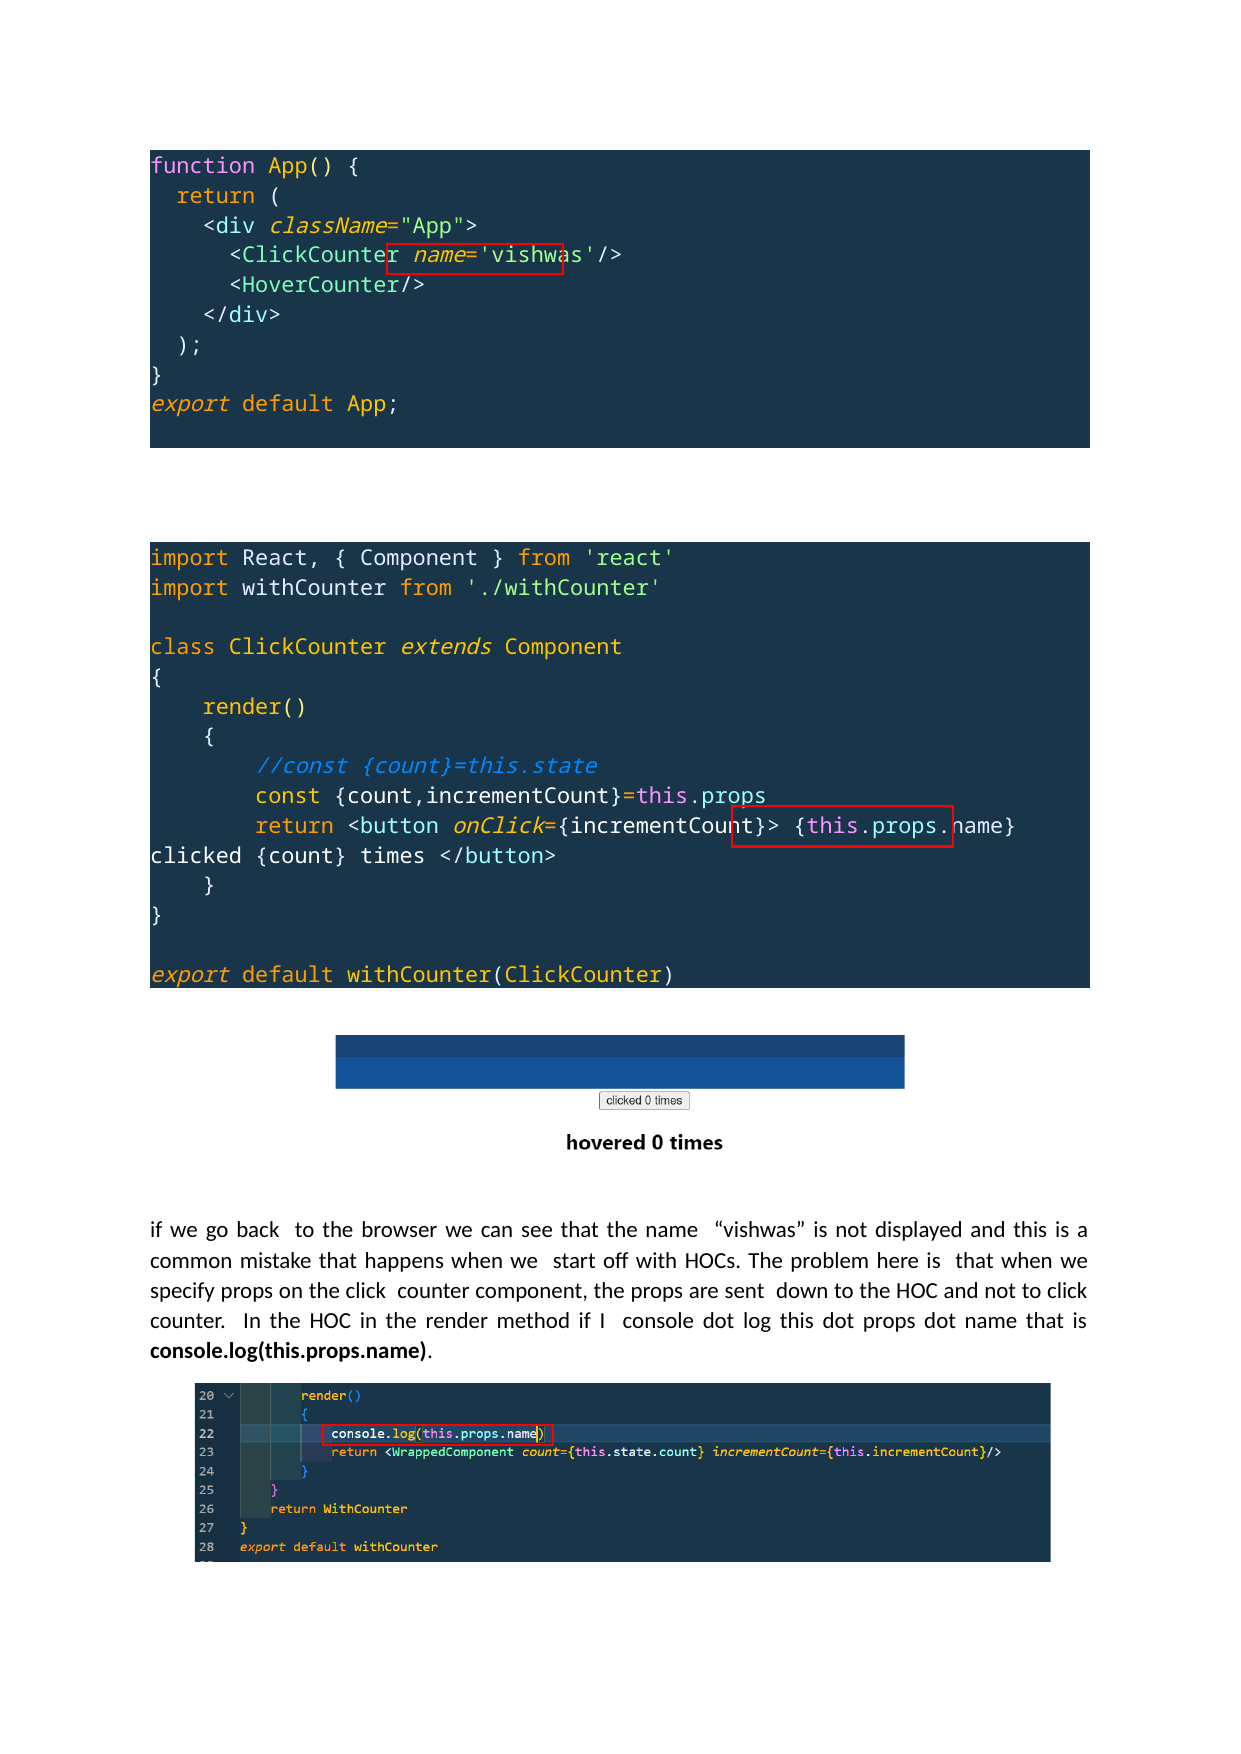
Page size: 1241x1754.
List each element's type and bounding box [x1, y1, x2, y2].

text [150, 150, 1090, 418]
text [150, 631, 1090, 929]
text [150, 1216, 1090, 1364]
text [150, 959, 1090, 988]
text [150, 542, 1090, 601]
picture [335, 1035, 905, 1197]
picture [194, 1383, 1051, 1562]
